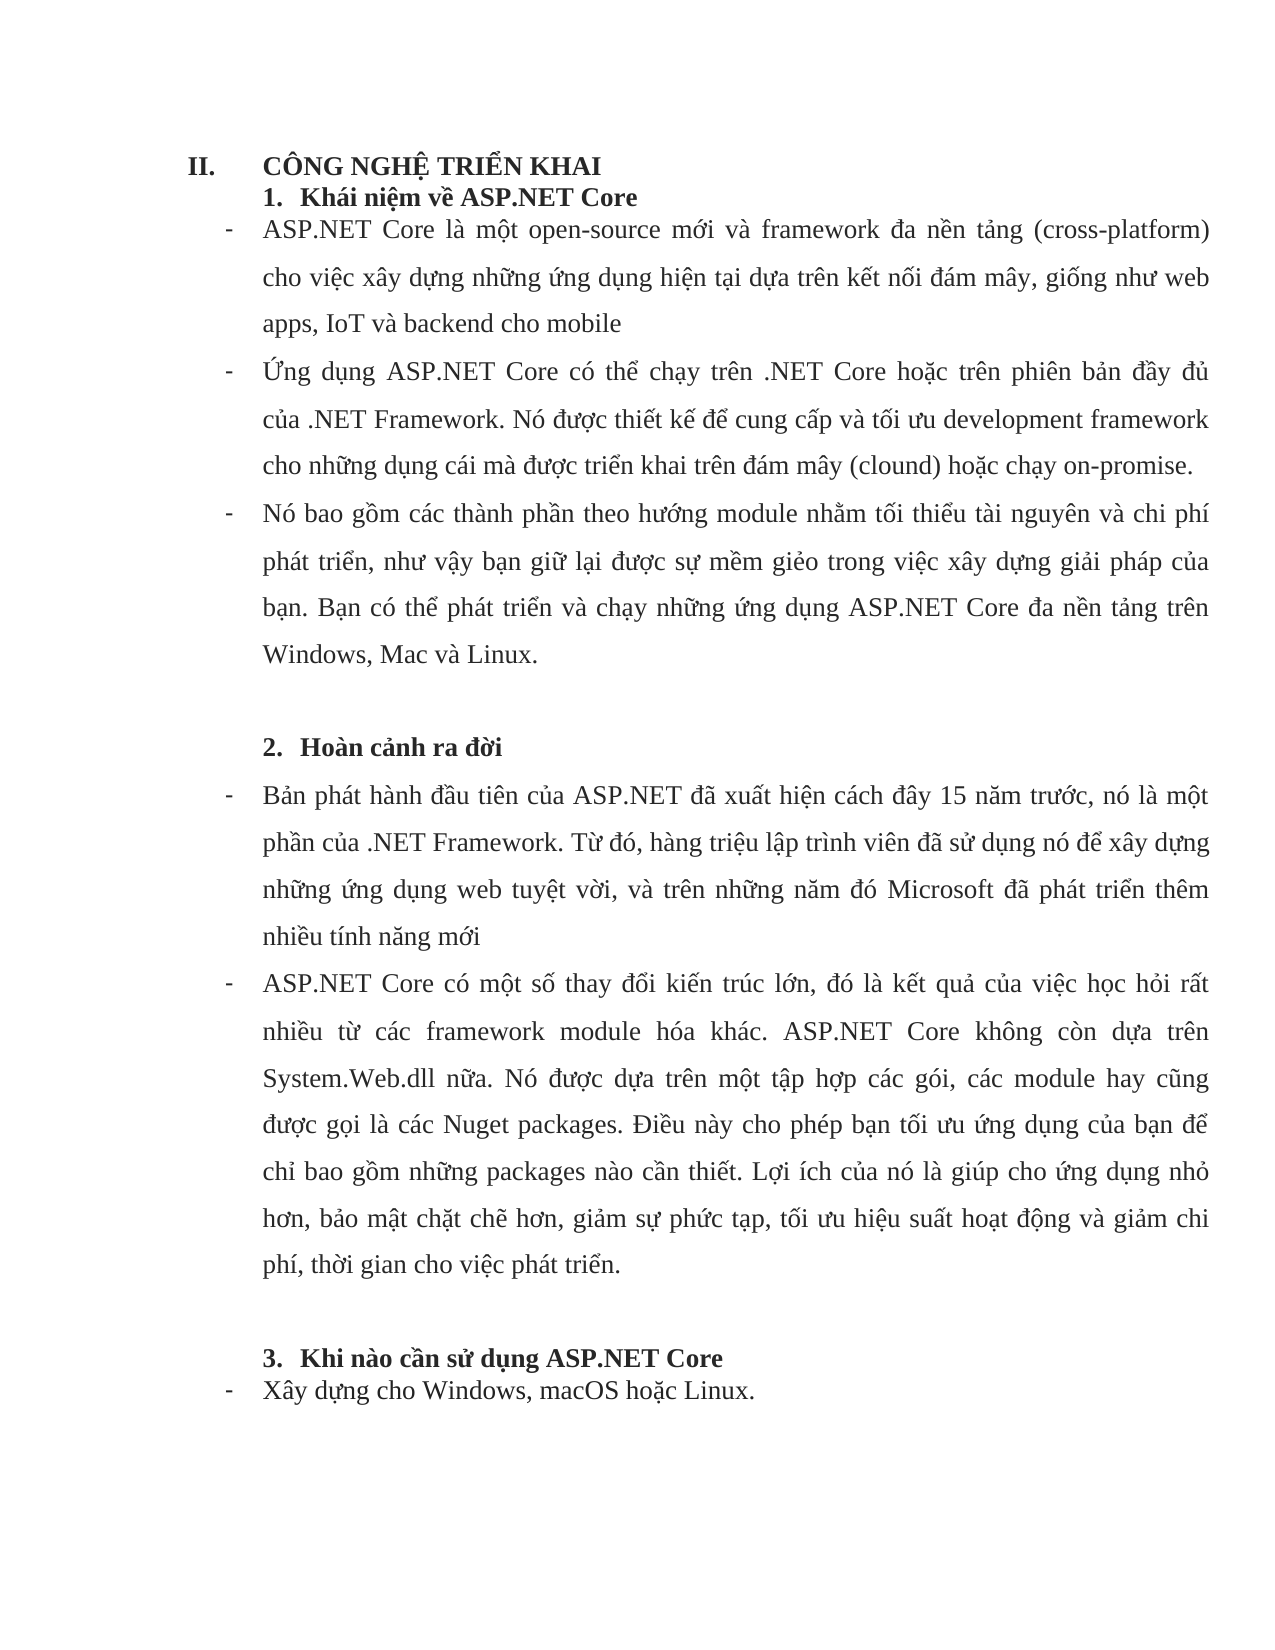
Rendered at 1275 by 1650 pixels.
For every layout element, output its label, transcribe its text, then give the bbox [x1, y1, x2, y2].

list ASP.NET Core là một open-source mới và framework đa nền tảng (cross-platform) cho việc xây dựng những ứng dụng hiện tại dựa trên kết nối đám mây, giống như web apps, IoT và backend cho mobile [225, 212, 1211, 339]
list Khi nào cần sử dụng ASP.NET Core [262, 1342, 1211, 1373]
list Khái niệm về ASP.NET Core [262, 181, 1211, 212]
list Nó bao gồm các thành phần theo hướng module nhằm tối thiểu tài nguyên và chi phí phát triển, như vậy bạn giữ lại được sự mềm giẻo trong việc xây dựng giải pháp của bạn. Bạn có thể phát triển và chạy những ứng dụng ASP.NET Core đa nền tảng trên Windows, Mac và Linux. [225, 496, 1211, 669]
list CÔNG NGHỆ TRIỂN KHAI [187, 150, 1211, 181]
list Ứng dụng ASP.NET Core có thể chạy trên .NET Core hoặc trên phiên bản đầy đủ của .NET Framework. Nó được thiết kế để cung cấp và tối ưu development framework cho những dụng cái mà được triển khai trên đám mây (clound) hoặc chạy on-promise. [225, 354, 1211, 481]
list ASP.NET Core có một số thay đổi kiến trúc lớn, đó là kết quả của việc học hỏi rất nhiều từ các framework module hóa khác. ASP.NET Core không còn dựa trên System.Web.dll nữa. Nó được dựa trên một tập hợp các gói, các module hay cũng được gọi là các Nuget packages. Điều này cho phép bạn tối ưu ứng dụng của bạn để chỉ bao gồm những packages nào cần thiết. Lợi ích của nó là giúp cho ứng dụng nhỏ hơn, bảo mật chặt chẽ hơn, giảm sự phức tạp, tối ưu hiệu suất hoạt động và giảm chi phí, thời gian cho việc phát triển. [225, 966, 1211, 1279]
list Bản phát hành đầu tiên của ASP.NET đã xuất hiện cách đây 15 năm trước, nó là một phần của .NET Framework. Từ đó, hàng triệu lập trình viên đã sử dụng nó để xây dựng những ứng dụng web tuyệt vời, và trên những năm đó Microsoft đã phát triển thêm nhiều tính năng mới [225, 778, 1211, 951]
list Hoàn cảnh ra đời [262, 731, 1211, 762]
list Xây dựng cho Windows, macOS hoặc Linux. [225, 1373, 1211, 1406]
